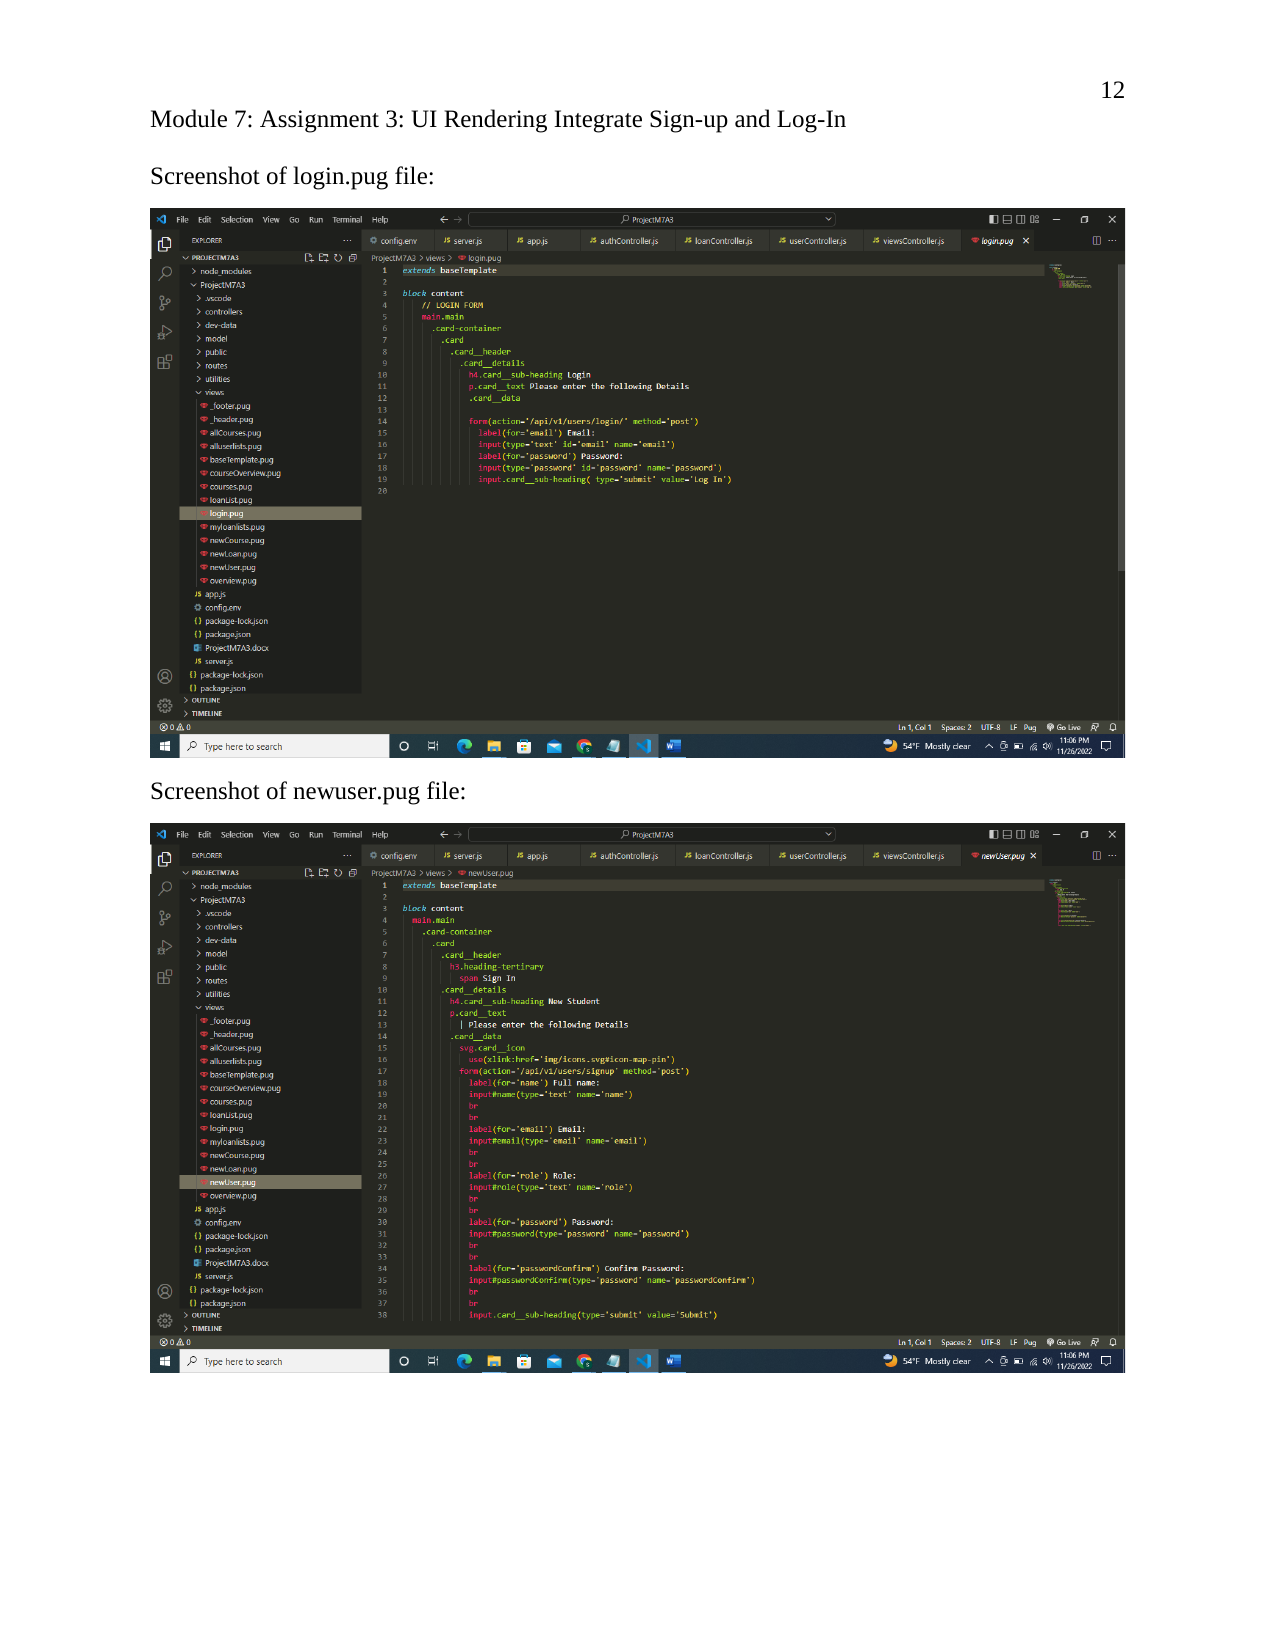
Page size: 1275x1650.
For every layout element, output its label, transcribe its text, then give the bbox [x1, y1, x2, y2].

picture [150, 208, 1125, 758]
text Screenshot of login.pug file: [150, 161, 1125, 190]
picture [150, 823, 1125, 1373]
text Screenshot of newuser.pug file: [150, 776, 1125, 805]
